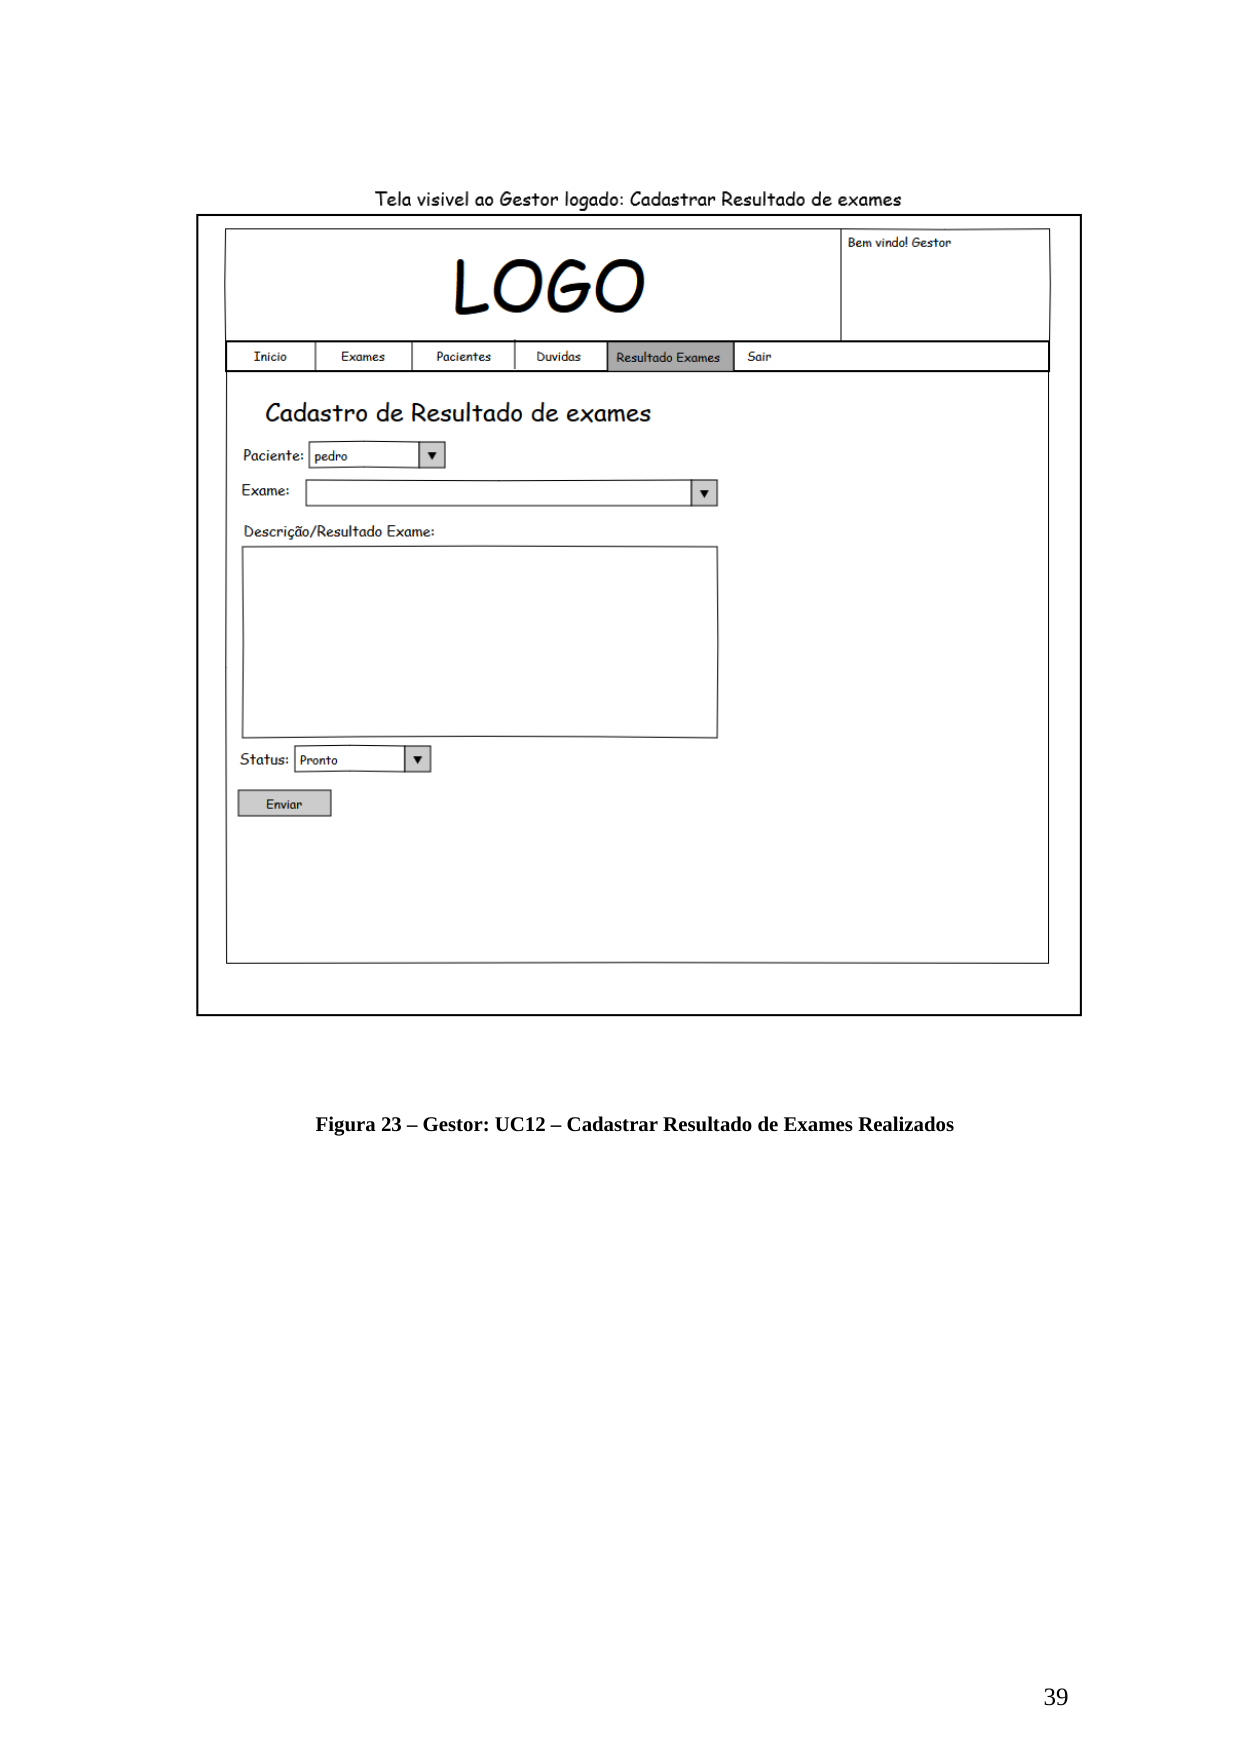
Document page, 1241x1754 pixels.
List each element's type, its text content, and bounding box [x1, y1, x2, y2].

picture [147, 177, 1122, 1085]
